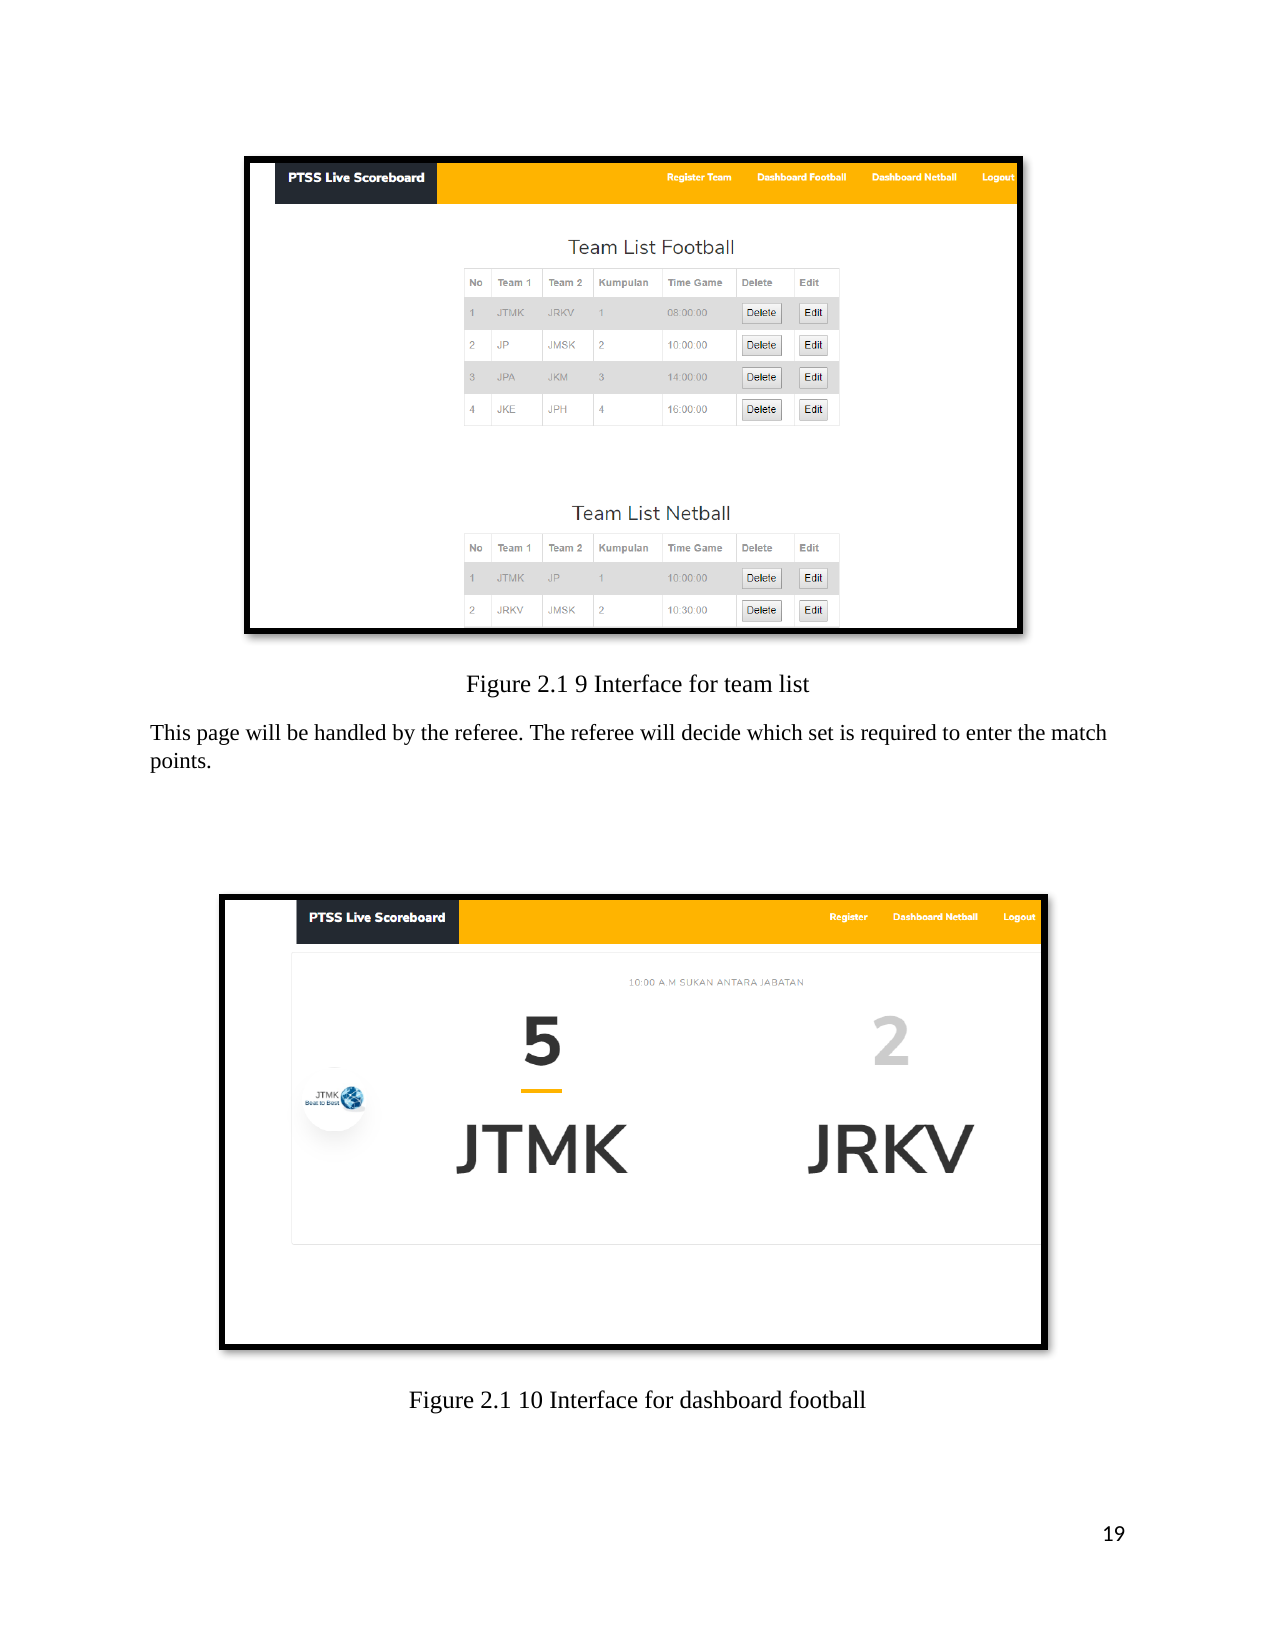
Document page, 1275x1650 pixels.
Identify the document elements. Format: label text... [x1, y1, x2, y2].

picture [250, 163, 1017, 628]
text Figure 2.1 9 Interface for team list [150, 669, 1125, 698]
text Figure 2.1 10 Interface for dashboard football [150, 1385, 1125, 1413]
text This page will be handled by the referee. The referee will decide which set is required to enter the match points. [150, 718, 1125, 773]
picture [225, 900, 1041, 1344]
